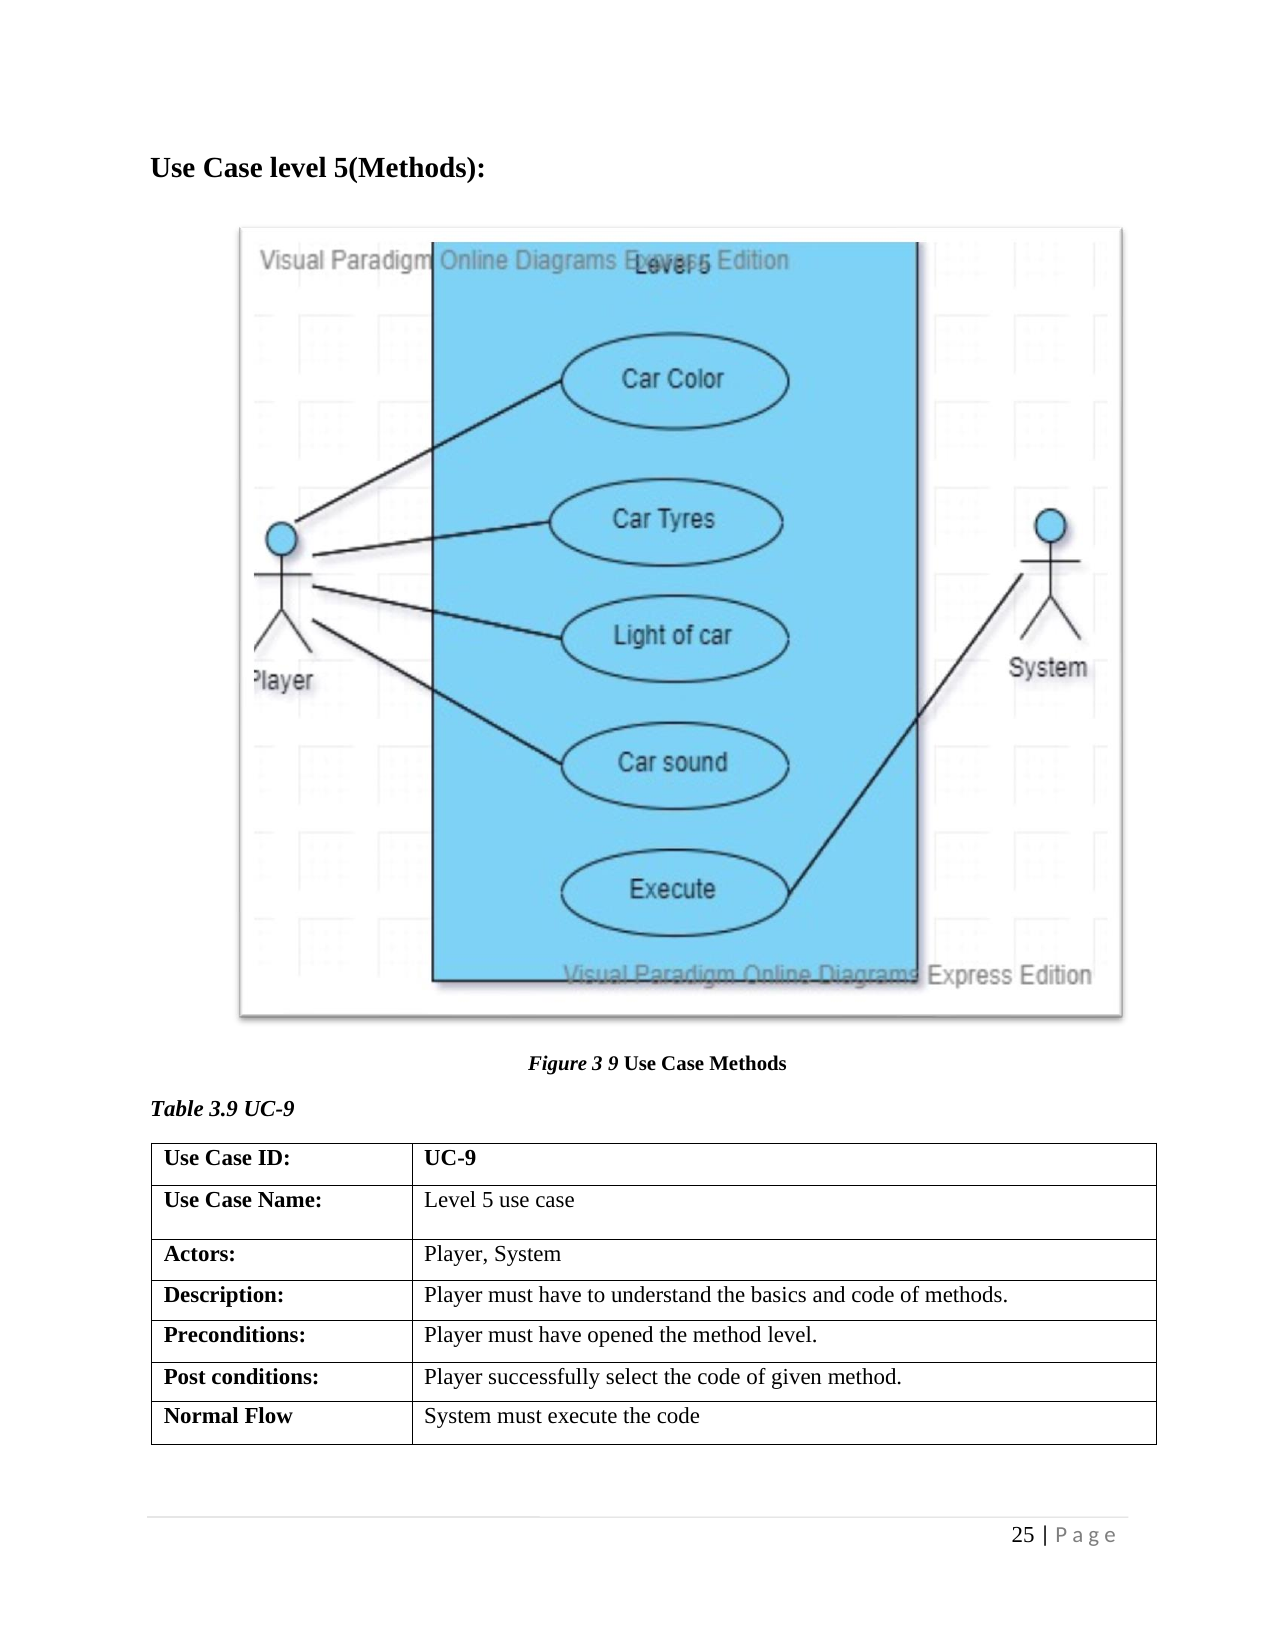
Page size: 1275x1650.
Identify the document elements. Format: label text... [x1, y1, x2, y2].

text Table 3.9 UC-9 [150, 1095, 1237, 1122]
text Use Case level 5(Methods): [150, 150, 1237, 183]
table_header UC-9 [413, 1144, 1156, 1184]
text Figure 3 9 Use Case Methods [77, 1050, 1237, 1074]
table_header Use Case ID: [152, 1144, 412, 1184]
table_cell Player must have opened the method level. [413, 1321, 1156, 1362]
table_cell System must execute the code [413, 1402, 1156, 1443]
table_cell Player must have to understand the basics and code of methods. [413, 1281, 1156, 1320]
table_cell Player, System [413, 1240, 1156, 1280]
table_cell Use Case Name: [152, 1186, 412, 1238]
table_cell Normal Flow [152, 1402, 412, 1443]
picture [232, 224, 1129, 1027]
table_cell Preconditions: [152, 1321, 412, 1362]
table_cell Description: [152, 1281, 412, 1320]
table_cell Actors: [152, 1240, 412, 1280]
table_cell Player successfully select the code of given method. [413, 1363, 1156, 1401]
table_cell Post conditions: [152, 1363, 412, 1401]
table_cell Level 5 use case [413, 1186, 1156, 1238]
